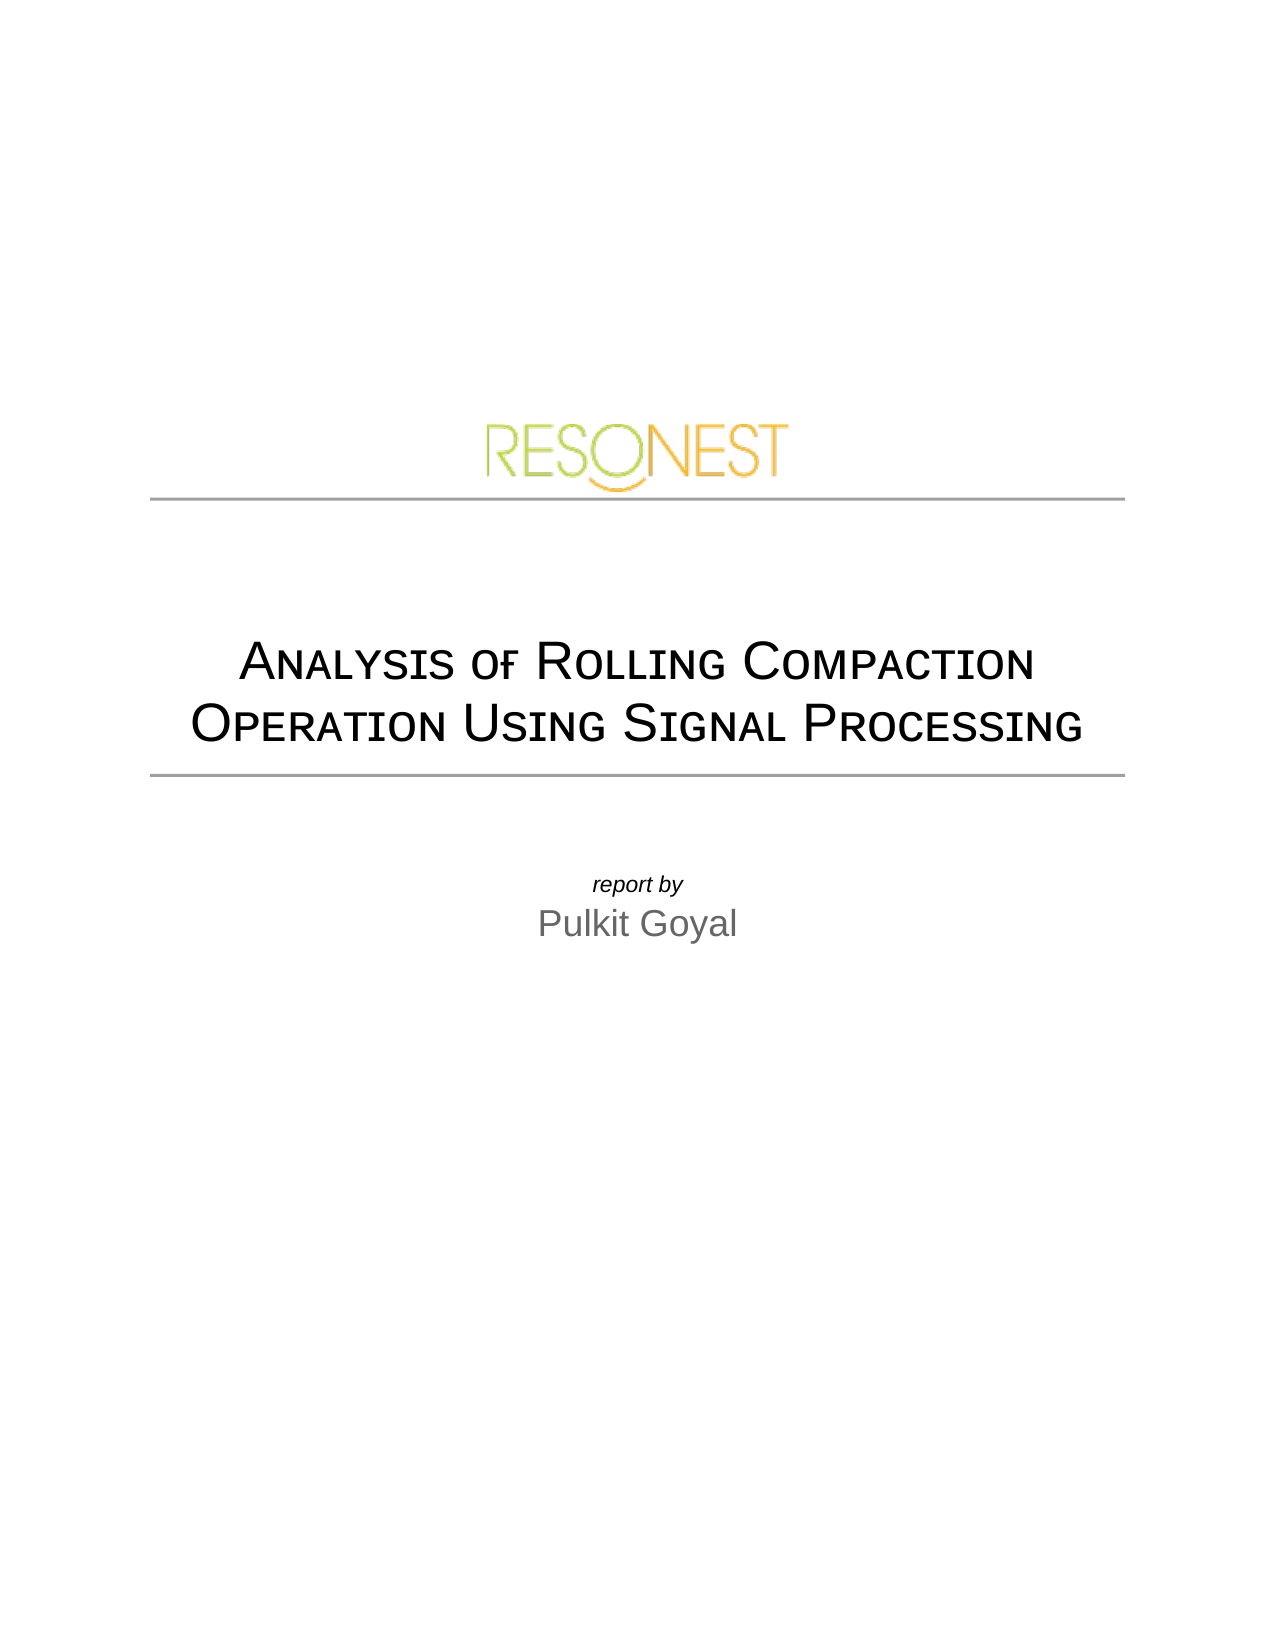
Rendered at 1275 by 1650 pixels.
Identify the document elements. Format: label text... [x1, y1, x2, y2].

title Aɴᴀʟʏsɪs ᴏғ Rᴏʟʟɪɴɢ Cᴏᴍᴘᴀᴄᴛɪᴏɴ Oᴘᴇʀᴀᴛɪᴏɴ Usɪɴɢ Sɪɢɴᴀʟ Pʀᴏᴄᴇssɪɴɢ [150, 628, 1125, 753]
text report by [150, 871, 1125, 897]
picture [486, 424, 789, 492]
subtitle Pulkit Goyal [150, 901, 1125, 944]
